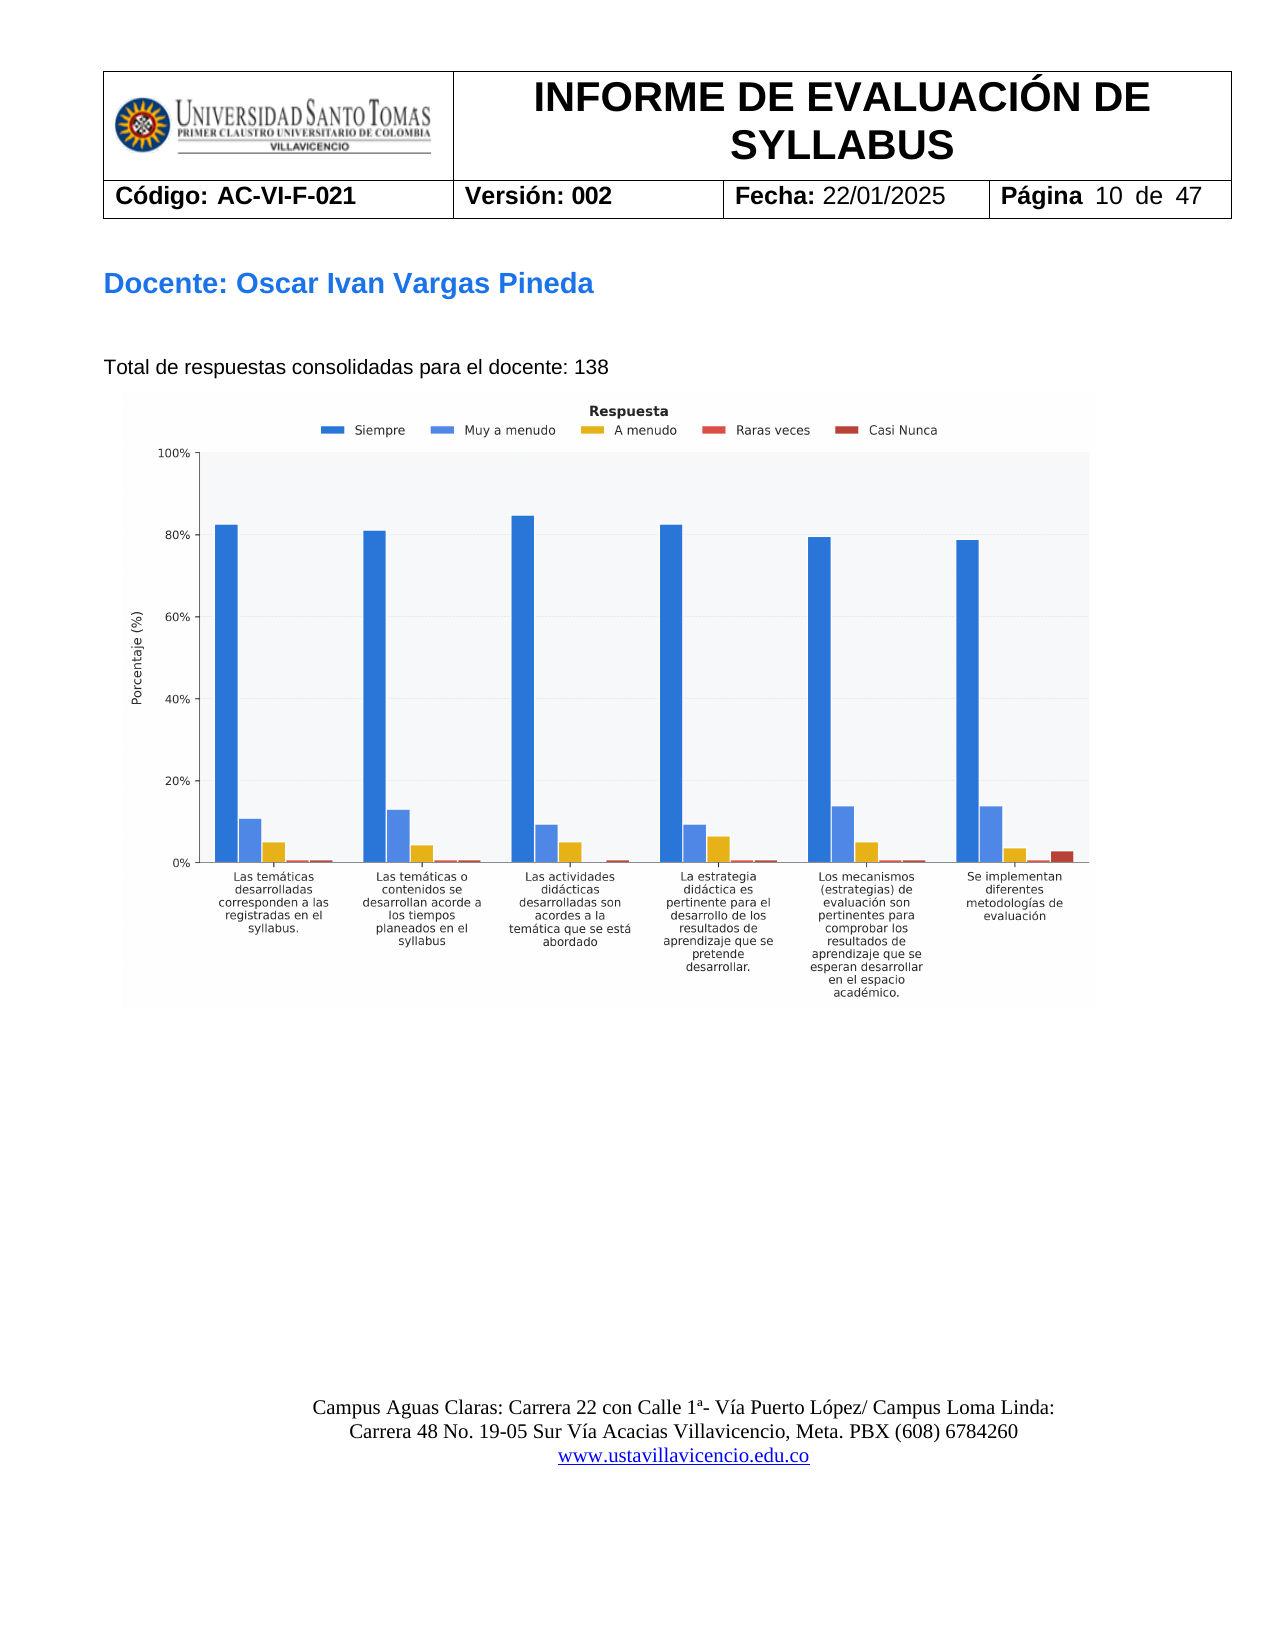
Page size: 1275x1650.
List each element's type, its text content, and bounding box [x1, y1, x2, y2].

picture [114, 97, 432, 154]
picture [122, 391, 1098, 1008]
text Total de respuestas consolidadas para el docente: 138 [103, 355, 1231, 379]
text Docente: Oscar Ivan Vargas Pineda [103, 266, 1231, 299]
